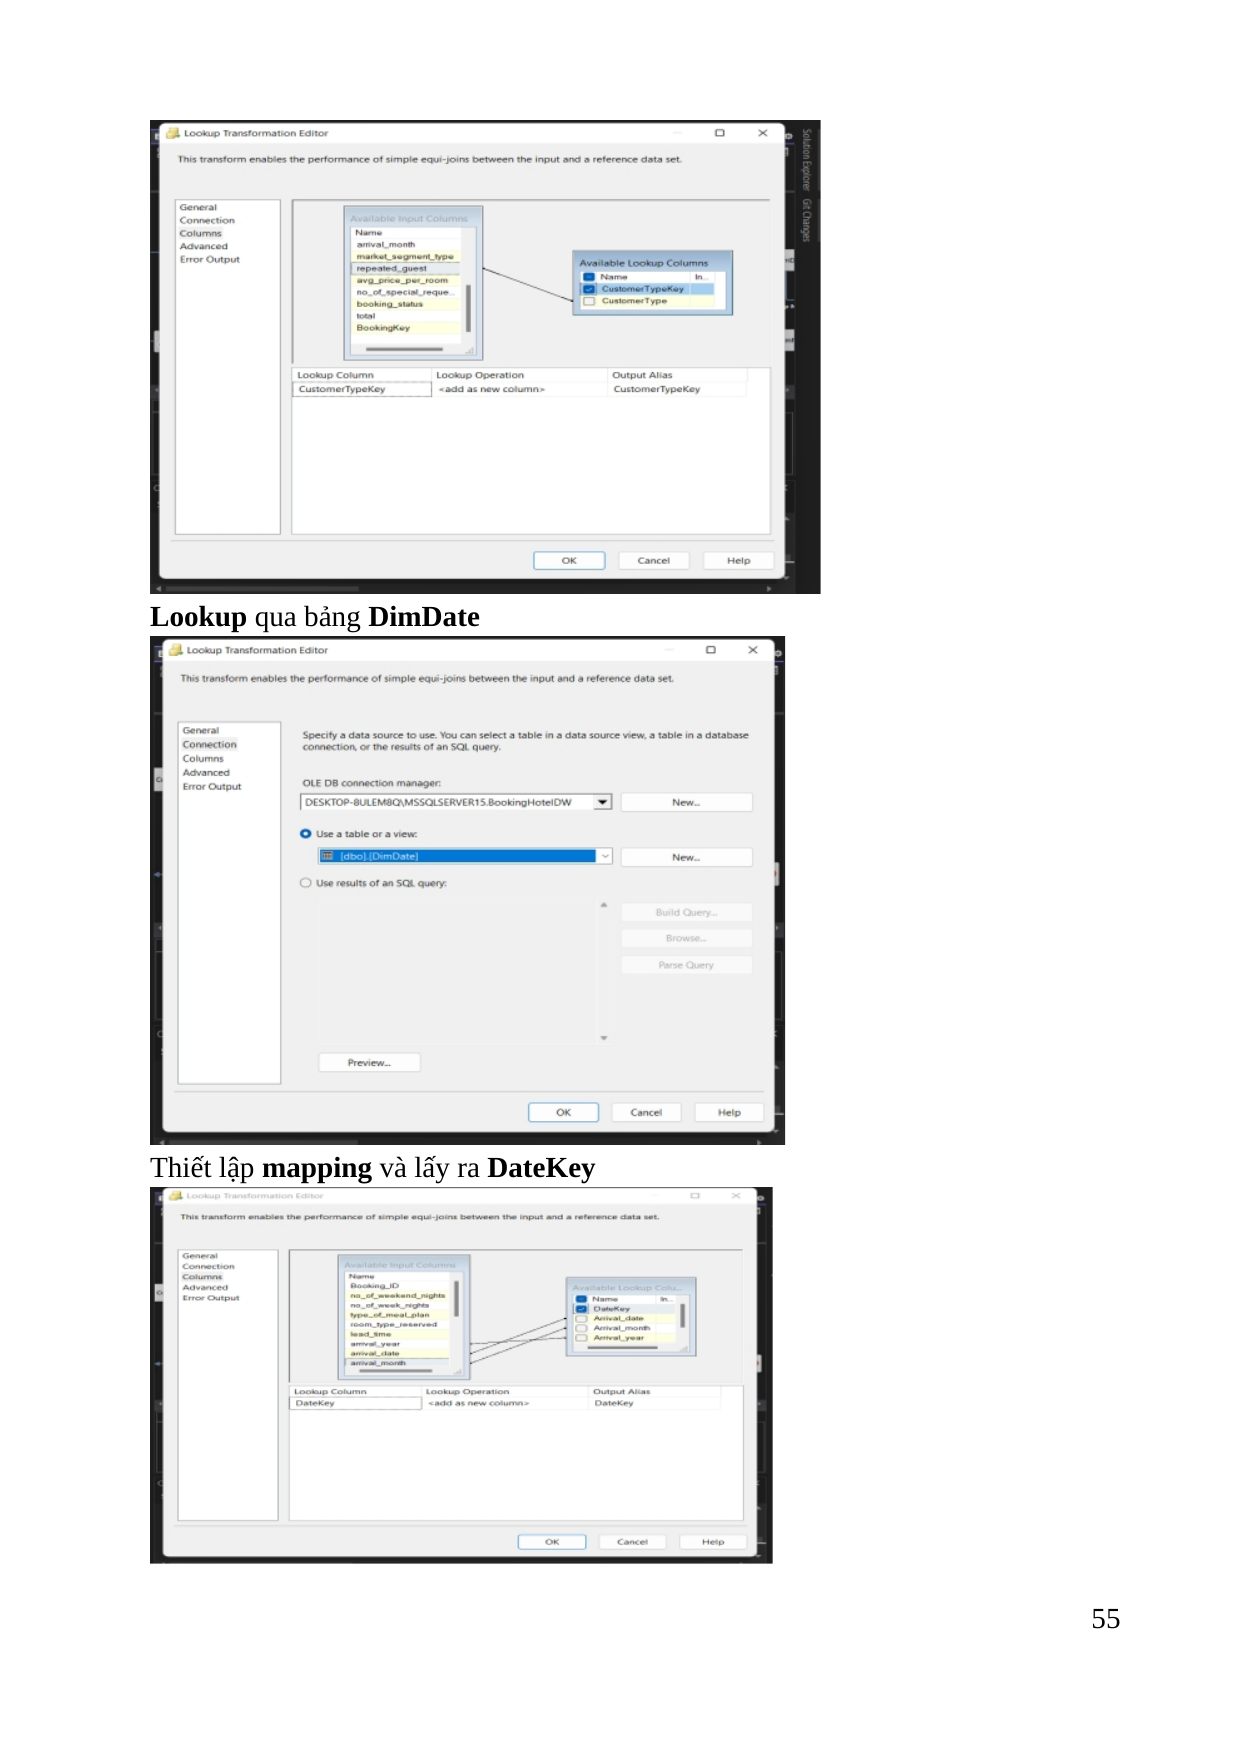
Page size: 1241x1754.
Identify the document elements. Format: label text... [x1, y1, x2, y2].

picture [150, 636, 786, 1145]
picture [150, 120, 822, 594]
text Lookup qua bảng DimDate [150, 599, 1120, 633]
picture [150, 1187, 773, 1565]
text Thiết lập mapping và lấy ra DateKey [150, 1150, 1120, 1183]
